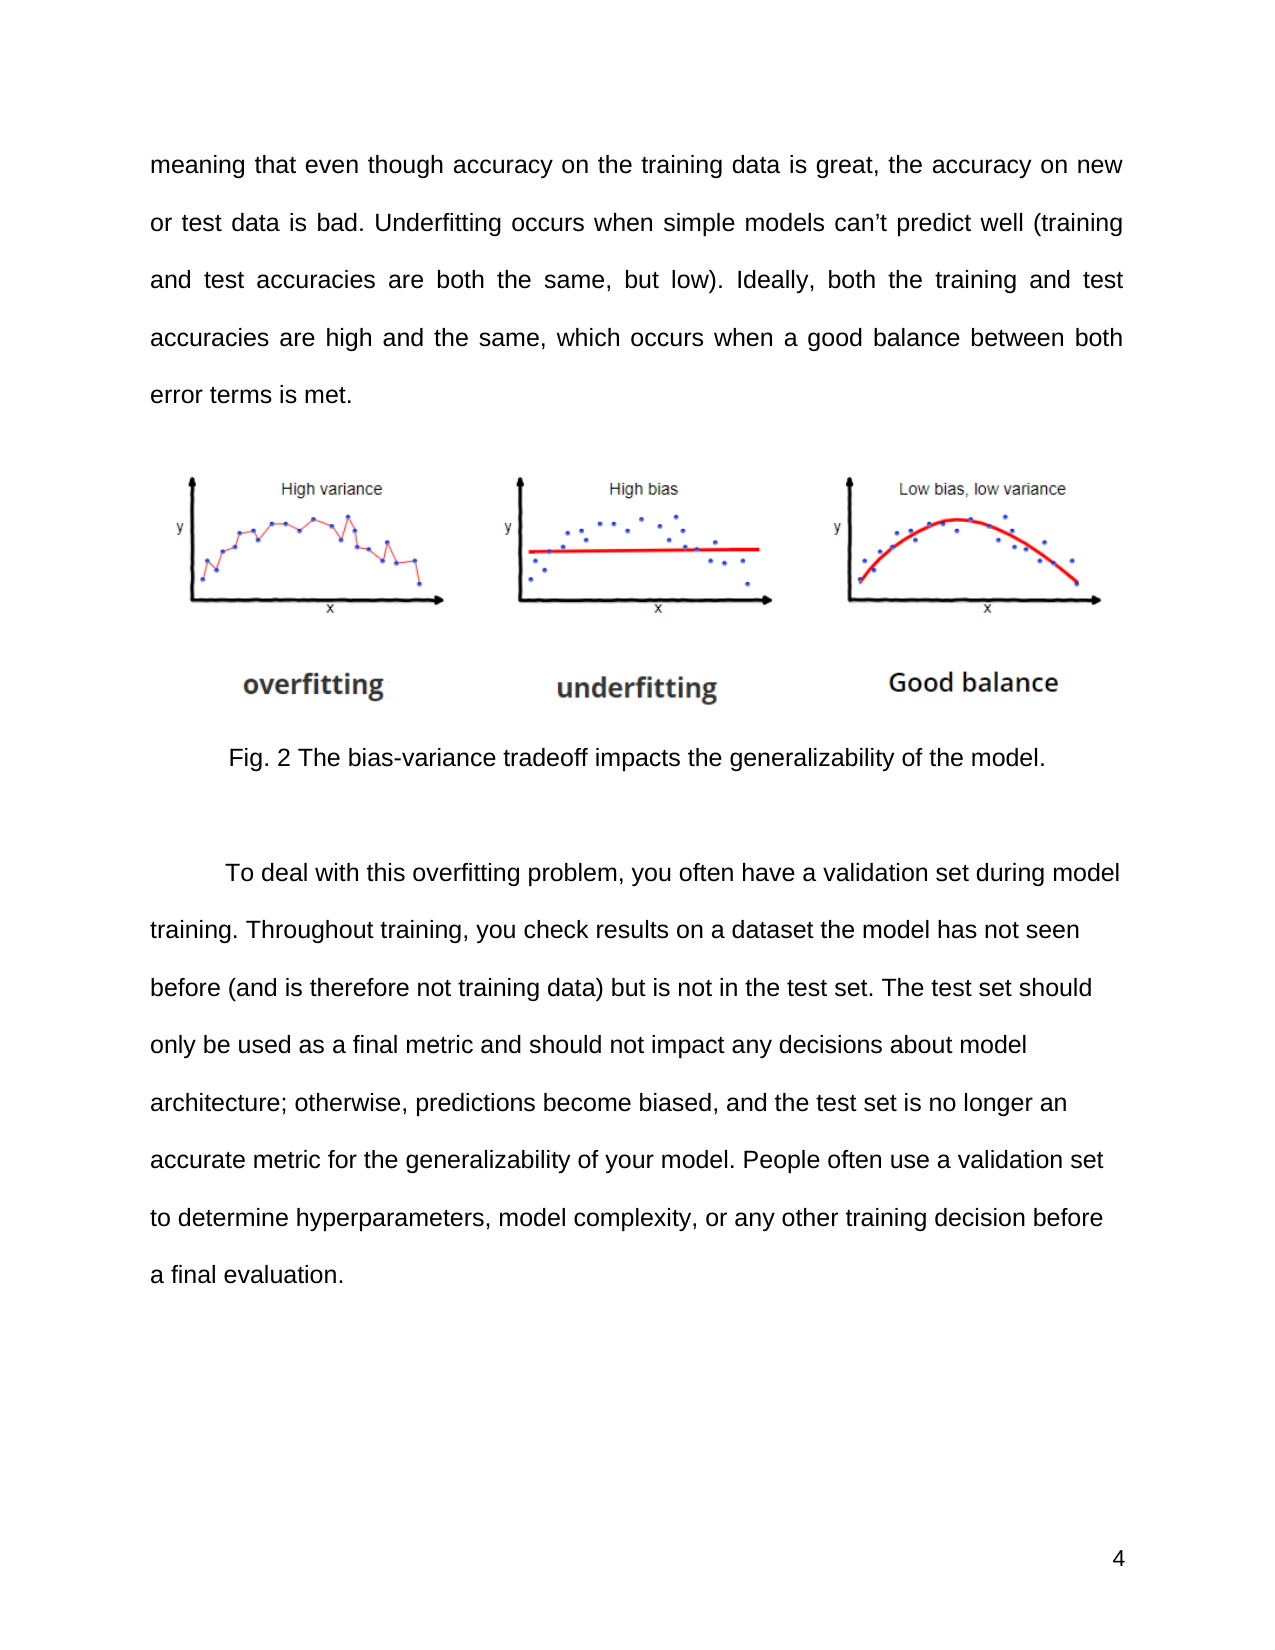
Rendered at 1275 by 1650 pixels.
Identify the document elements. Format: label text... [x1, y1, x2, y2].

text Fig. 2 The bias-variance tradeoff impacts the generalizability of the model. [150, 743, 1125, 772]
text To deal with this overfitting problem, you often have a validation set during model training. Throughout training, you check results on a dataset the model has not seen before (and is therefore not training data) but is not in the test set. The test set should only be used as a final metric and should not impact any decisions about model architecture; otherwise, predictions become biased, and the test set is no longer an accurate metric for the generalizability of your model. People often use a validation set to determine hyperparameters, model complexity, or any other training decision before a final evaluation. [150, 858, 1125, 1289]
picture [150, 437, 1125, 717]
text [150, 150, 1125, 409]
